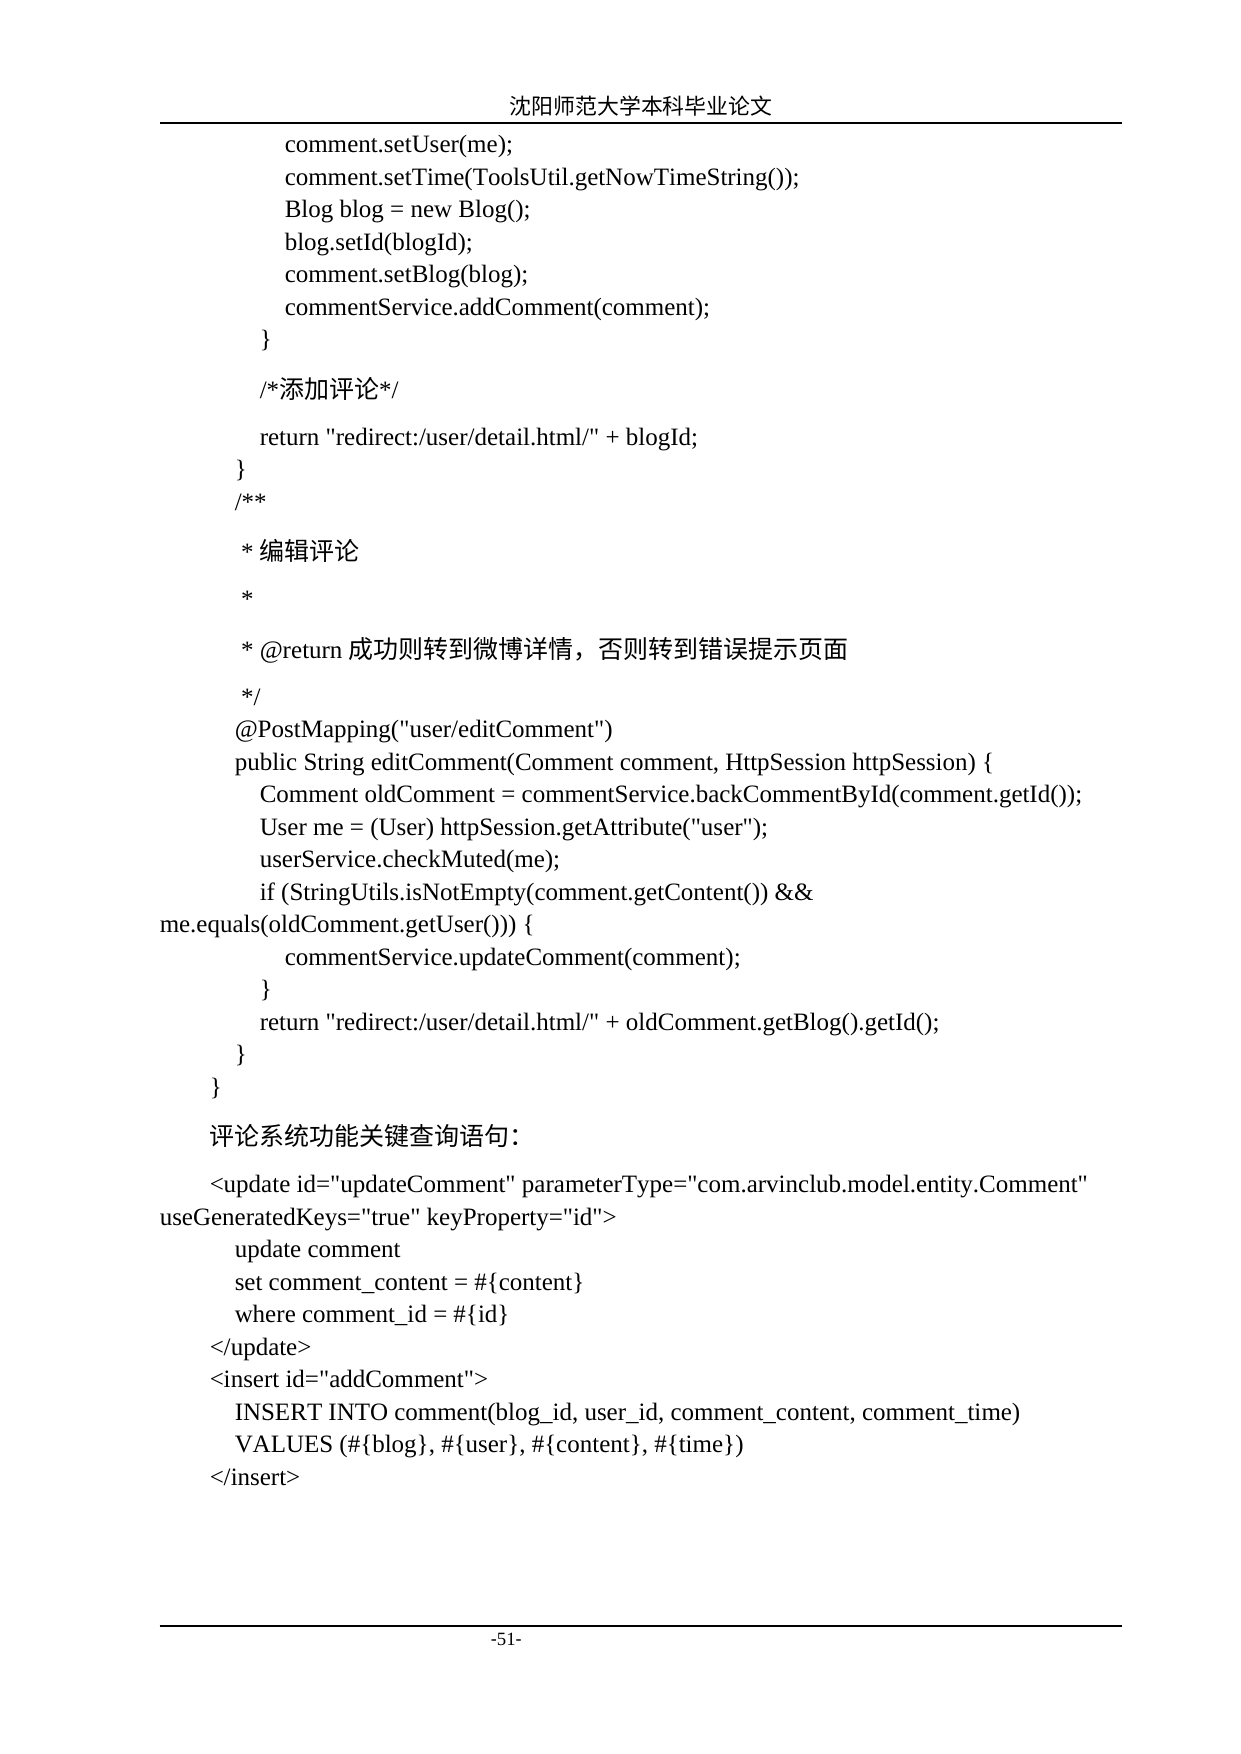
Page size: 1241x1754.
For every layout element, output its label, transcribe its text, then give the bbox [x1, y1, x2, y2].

text </update> [159, 1330, 1122, 1362]
text */ [159, 680, 1122, 712]
text commentService.addComment(comment); [159, 290, 1122, 322]
text return "redirect:/user/detail.html/" + oldComment.getBlog().getId(); [159, 1005, 1122, 1037]
text update comment [159, 1232, 1122, 1265]
text if (StringUtils.isNotEmpty(comment.getContent()) && me.equals(oldComment.getUser())) { [159, 875, 1122, 940]
text comment.setUser(me); [159, 127, 1122, 160]
text </insert> [159, 1460, 1122, 1492]
text /*添加评论*/ [159, 355, 1122, 420]
text * 编辑评论 [159, 517, 1122, 582]
text INSERT INTO comment(blog_id, user_id, comment_content, comment_time) [159, 1395, 1122, 1427]
text } [159, 972, 1122, 1005]
text userService.checkMuted(me); [159, 842, 1122, 875]
text } [159, 1070, 1122, 1102]
text <update id="updateComment" parameterType="com.arvinclub.model.entity.Comment" useGeneratedKeys="true" keyProperty="id"> [159, 1167, 1122, 1232]
text } [159, 1037, 1122, 1070]
text @PostMapping("user/editComment") [159, 712, 1122, 745]
text VALUES (#{blog}, #{user}, #{content}, #{time}) [159, 1427, 1122, 1460]
text comment.setBlog(blog); [159, 257, 1122, 290]
text comment.setTime(ToolsUtil.getNowTimeString()); [159, 160, 1122, 192]
text * [159, 582, 1122, 615]
text public String editComment(Comment comment, HttpSession httpSession) { [159, 745, 1122, 777]
text Blog blog = new Blog(); [159, 192, 1122, 225]
text * @return 成功则转到微博详情，否则转到错误提示页面 [159, 615, 1122, 680]
text User me = (User) httpSession.getAttribute("user"); [159, 810, 1122, 842]
text } [159, 452, 1122, 485]
text blog.setId(blogId); [159, 225, 1122, 257]
text <insert id="addComment"> [159, 1362, 1122, 1395]
text } [159, 322, 1122, 355]
text return "redirect:/user/detail.html/" + blogId; [159, 420, 1122, 452]
text /** [159, 485, 1122, 517]
text Comment oldComment = commentService.backCommentById(comment.getId()); [159, 777, 1122, 810]
text set comment_content = #{content} [159, 1265, 1122, 1297]
text where comment_id = #{id} [159, 1297, 1122, 1330]
text 评论系统功能关键查询语句： [159, 1102, 1122, 1167]
text commentService.updateComment(comment); [159, 940, 1122, 972]
